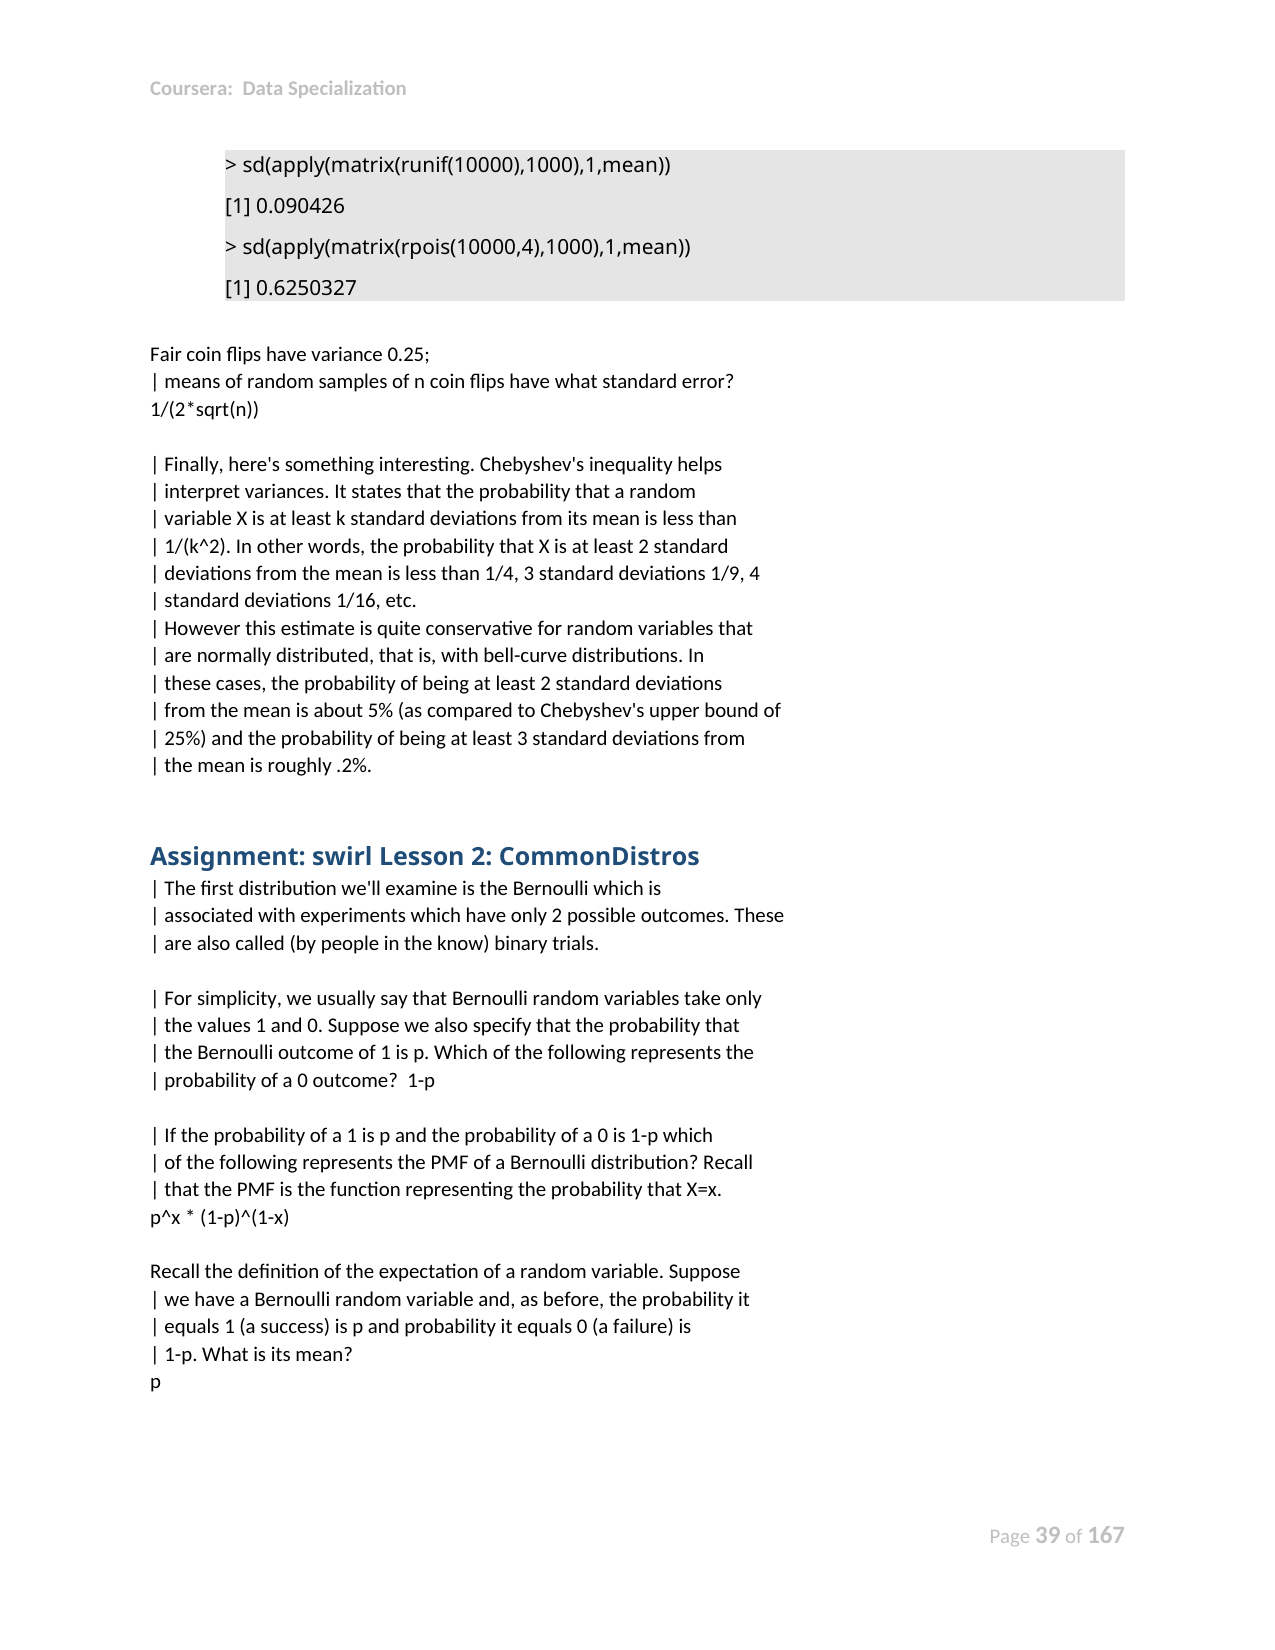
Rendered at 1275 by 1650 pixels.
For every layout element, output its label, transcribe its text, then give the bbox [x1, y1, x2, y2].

text [1] 0.6250327 [225, 273, 1125, 301]
text p^x * (1-p)^(1-x) [150, 1204, 1125, 1229]
text | interpret variances. It states that the probability that a random [150, 478, 1125, 503]
text | that the PMF is the function representing the probability that X=x. [150, 1177, 1125, 1202]
text | are also called (by people in the know) binary trials. [150, 930, 1125, 955]
text | we have a Bernoulli random variable and, as before, the probability it [150, 1286, 1125, 1312]
text | means of random samples of n coin flips have what standard error? [150, 368, 1125, 394]
text | The first distribution we'll examine is the Bernoulli which is [150, 875, 1125, 901]
text | associated with experiments which have only 2 possible outcomes. These [150, 903, 1125, 928]
text | For simplicity, we usually say that Bernoulli random variables take only [150, 985, 1125, 1010]
text | are normally distributed, that is, with bell-curve distributions. In [150, 642, 1125, 668]
text | deviations from the mean is less than 1/4, 3 standard deviations 1/9, 4 [150, 560, 1125, 586]
text | of the following represents the PMF of a Bernoulli distribution? Recall [150, 1149, 1125, 1174]
text | the Bernoulli outcome of 1 is p. Which of the following represents the [150, 1039, 1125, 1065]
text | However this estimate is quite conservative for random variables that [150, 615, 1125, 641]
text | these cases, the probability of being at least 2 standard deviations [150, 670, 1125, 695]
text | 1-p. What is its mean? [150, 1341, 1125, 1366]
text | the values 1 and 0. Suppose we also specify that the probability that [150, 1012, 1125, 1038]
text Fair coin flips have variance 0.25; [150, 341, 1125, 367]
text 1/(2*sqrt(n)) [150, 396, 1125, 421]
text | equals 1 (a success) is p and probability it equals 0 (a failure) is [150, 1313, 1125, 1339]
text > sd(apply(matrix(runif(10000),1000),1,mean)) [225, 150, 1125, 178]
subtitle Assignment: swirl Lesson 2: CommonDistros [150, 838, 1125, 872]
text > sd(apply(matrix(rpois(10000,4),1000),1,mean)) [225, 232, 1125, 260]
text | If the probability of a 1 is p and the probability of a 0 is 1-p which [150, 1122, 1125, 1147]
text | probability of a 0 outcome? 1-p [150, 1067, 1125, 1092]
text Recall the definition of the expectation of a random variable. Suppose [150, 1259, 1125, 1284]
text | variable X is at least k standard deviations from its mean is less than [150, 506, 1125, 531]
text | from the mean is about 5% (as compared to Chebyshev's upper bound of [150, 697, 1125, 723]
text [1] 0.090426 [225, 191, 1125, 219]
text p [150, 1368, 1125, 1394]
text | the mean is roughly .2%. [150, 752, 1125, 777]
text | standard deviations 1/16, etc. [150, 588, 1125, 613]
text | 1/(k^2). In other words, the probability that X is at least 2 standard [150, 533, 1125, 558]
text | 25%) and the probability of being at least 3 standard deviations from [150, 725, 1125, 750]
text | Finally, here's something interesting. Chebyshev's inequality helps [150, 451, 1125, 476]
